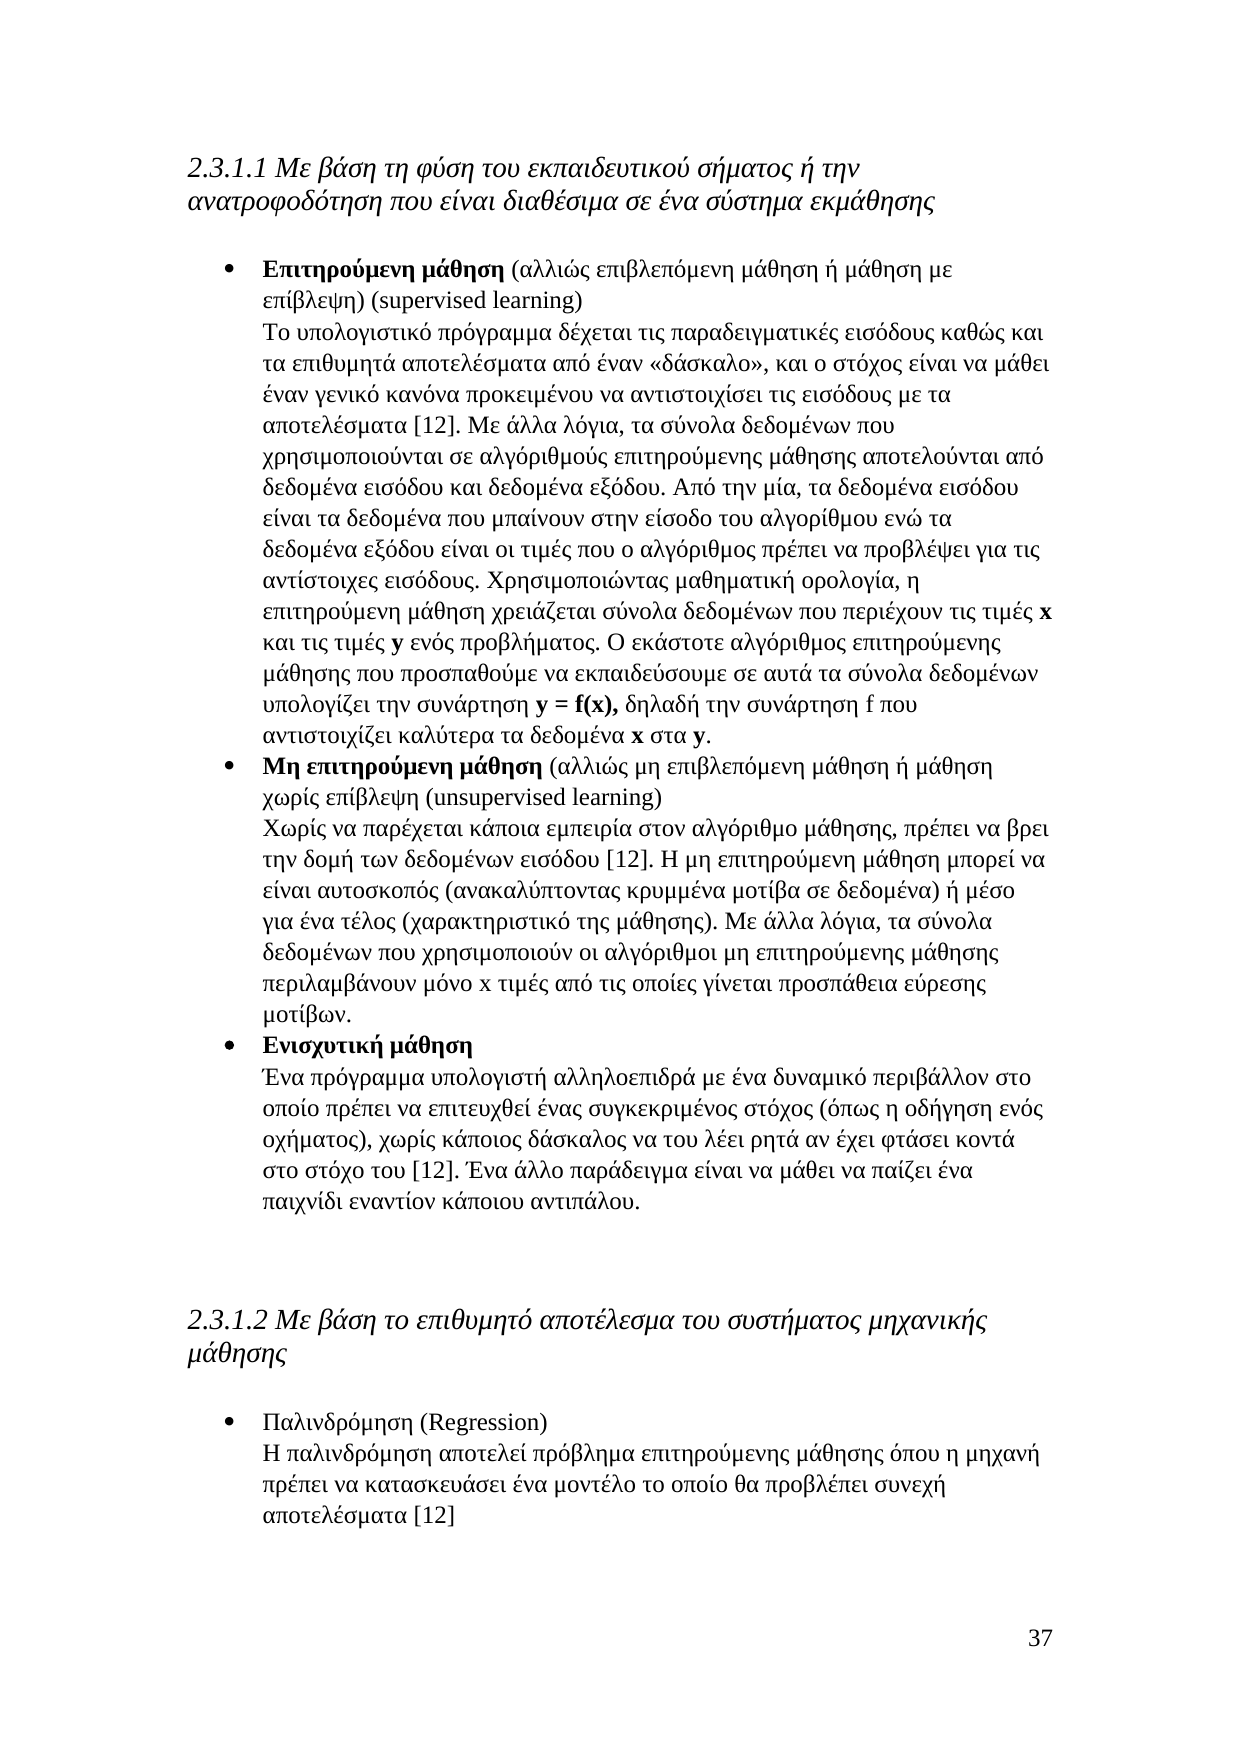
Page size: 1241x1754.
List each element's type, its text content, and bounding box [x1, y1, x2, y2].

subtitle 2.3.1.1 Με βάση τη φύση του εκπαιδευτικού σήματος ή την ανατροφοδότηση που είναι διαθέσιμα σε ένα σύστημα εκμάθησης [187, 150, 1053, 217]
list Ενισχυτική μάθηση [225, 1031, 1053, 1059]
list Η παλινδρόμηση αποτελεί πρόβλημα επιτηρούμενης μάθησης όπου η μηχανή πρέπει να κατασκευάσει ένα μοντέλο το οποίο θα προβλέπει συνεχή αποτελέσματα [262, 1438, 1053, 1528]
list Το υπολογιστικό πρόγραμμα δέχεται τις παραδειγματικές εισόδους καθώς και τα επιθυμητά αποτελέσματα από έναν «δάσκαλο», και ο στόχος είναι να μάθει έναν γενικό κανόνα προκειμένου να αντιστοιχίσει τις εισόδους με τα αποτελέσματα . Με άλλα λόγια, τα σύνολα δεδομένων που χρησιμοποιούνται σε αλγόριθμούς επιτηρούμενης μάθησης αποτελούνται από δεδομένα εισόδου και δεδομένα εξόδου. Από την μία, τα δεδομένα εισόδου είναι τα δεδομένα που μπαίνουν στην είσοδο του αλγορίθμου ενώ τα δεδομένα εξόδου είναι οι τιμές που ο αλγόριθμος πρέπει να προβλέψει για τις αντίστοιχες εισόδους. Χρησιμοποιώντας μαθηματική ορολογία, η επιτηρούμενη μάθηση χρειάζεται σύνολα δεδομένων που περιέχουν τις τιμές x και τις τιμές y ενός προβλήματος. Ο εκάστοτε αλγόριθμος επιτηρούμενης μάθησης που προσπαθούμε να εκπαιδεύσουμε σε αυτά τα σύνολα δεδομένων υπολογίζει την συνάρτηση y = f(x), δηλαδή την συνάρτηση f που αντιστοιχίζει καλύτερα τα δεδομένα x στα y. [262, 317, 1053, 749]
subtitle 2.3.1.2 Με βάση το επιθυμητό αποτέλεσμα του συστήματος μηχανικής μάθησης [187, 1302, 1053, 1369]
list Χωρίς να παρέχεται κάποια εμπειρία στον αλγόριθμο μάθησης, πρέπει να βρει την δομή των δεδομένων εισόδου . Η μη επιτηρούμενη μάθηση μπορεί να είναι αυτοσκοπός (ανακαλύπτοντας κρυμμένα μοτίβα σε δεδομένα) ή μέσο για ένα τέλος (χαρακτηριστικό της μάθησης). Με άλλα λόγια, τα σύνολα δεδομένων που χρησιμοποιούν οι αλγόριθμοι μη επιτηρούμενης μάθησης περιλαμβάνουν μόνο x τιμές από τις οποίες γίνεται προσπάθεια εύρεσης μοτίβων. [262, 813, 1053, 1028]
list Μη επιτηρούμενη μάθηση (αλλιώς μη επιβλεπόμενη μάθηση ή μάθηση χωρίς επίβλεψη (unsupervised learning) [225, 751, 1053, 811]
list Ένα πρόγραμμα υπολογιστή αλληλοεπιδρά με ένα δυναμικό περιβάλλον στο οποίο πρέπει να επιτευχθεί ένας συγκεκριμένος στόχος (όπως η οδήγηση ενός οχήματος), χωρίς κάποιος δάσκαλος να του λέει ρητά αν έχει φτάσει κοντά στο στόχο του . Ένα άλλο παράδειγμα είναι να μάθει να παίζει ένα παιχνίδι εναντίον κάποιου αντιπάλου. [262, 1062, 1053, 1214]
list Παλινδρόμηση (Regression) [225, 1407, 1053, 1435]
list Επιτηρούμενη μάθηση (αλλιώς επιβλεπόμενη μάθηση ή μάθηση με επίβλεψη) (supervised learning) [225, 254, 1053, 314]
